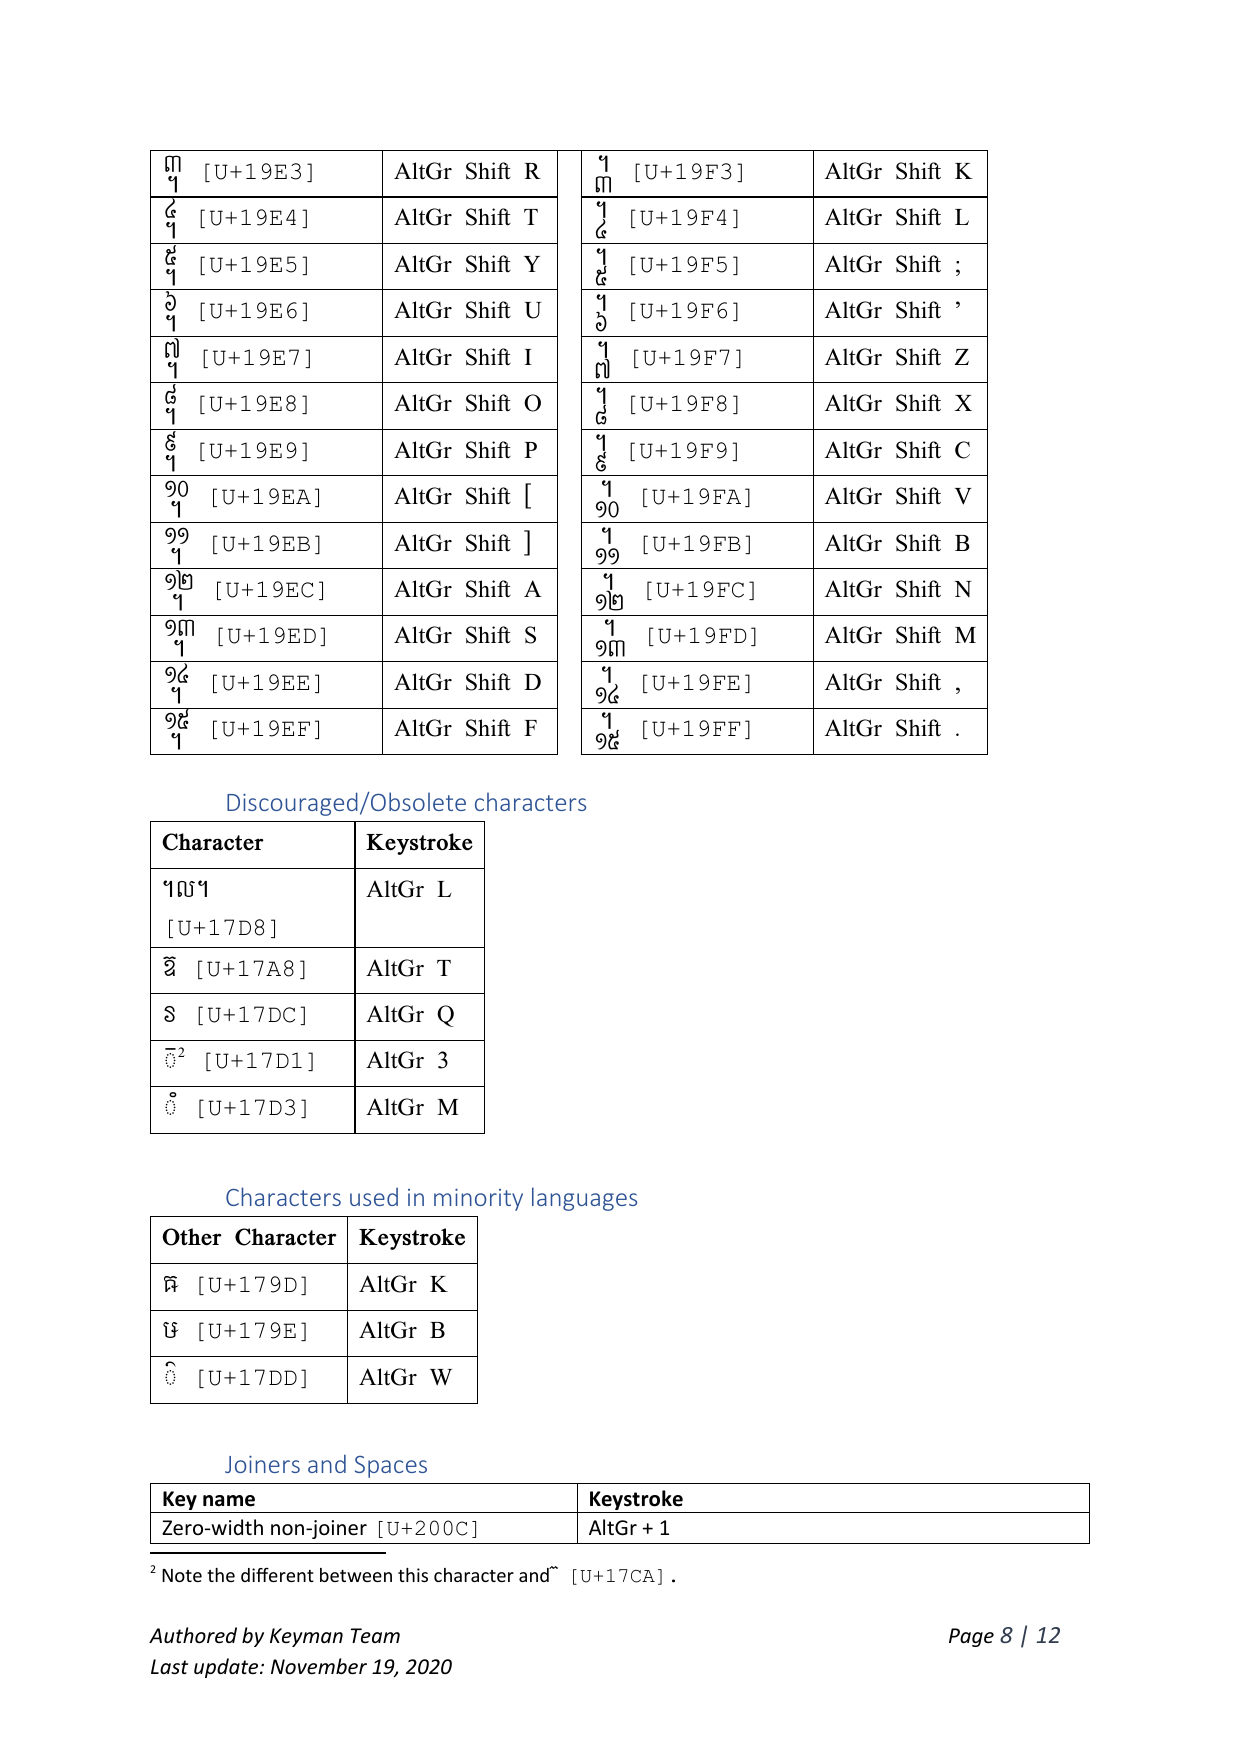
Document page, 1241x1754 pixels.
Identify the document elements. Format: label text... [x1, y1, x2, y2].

subtitle Characters used in minority languages [150, 1181, 1090, 1213]
table_header Character [151, 822, 354, 868]
table_cell AltGr Shift K [814, 151, 987, 196]
table_cell ᧪ [U+19EA] [151, 476, 382, 522]
table_cell ᧥ [U+19E5] [151, 244, 382, 289]
table_header Key name [151, 1484, 577, 1512]
table_cell AltGr Shift O [383, 383, 557, 429]
table_cell AltGr Shift A [383, 569, 557, 614]
table_cell ឞ [U+179E] [151, 1311, 347, 1356]
table_header Keystroke [348, 1217, 477, 1263]
table_cell AltGr K [348, 1264, 477, 1309]
table_cell ᧷ [U+19F7] [582, 337, 813, 382]
table_cell AltGr Shift L [814, 198, 987, 243]
table_cell ឝ [U+179D] [151, 1264, 347, 1309]
table_cell ᧵ [U+19F5] [582, 244, 813, 289]
table_cell ᧸ [U+19F8] [582, 383, 813, 429]
table_cell AltGr + 1 [578, 1513, 1089, 1542]
table_cell AltGr Shift ] [383, 523, 557, 568]
table_cell AltGr Shift P [383, 430, 557, 475]
table_cell AltGr Shift [ [383, 476, 557, 522]
table_cell ᧬ [U+19EC] [151, 569, 382, 614]
table_cell ៝ [U+17DD] [151, 1357, 347, 1402]
table_cell AltGr Shift I [383, 337, 557, 382]
table_cell AltGr T [356, 948, 484, 993]
table_cell ᧳ [U+19F3] [582, 151, 813, 196]
table_cell ᧯ [U+19EF] [151, 709, 382, 754]
table_cell ᧨ [U+19E8] [151, 383, 382, 429]
table_cell ᧽ [U+19FD] [582, 616, 813, 661]
table_cell AltGr Shift T [383, 198, 557, 243]
table_cell AltGr Shift N [814, 569, 987, 614]
table_cell ᧻ [U+19FB] [582, 523, 813, 568]
table_cell ᧤ [U+19E4] [151, 198, 382, 243]
table_cell ᧭ [U+19ED] [151, 616, 382, 661]
table_cell AltGr Shift U [383, 290, 557, 336]
table_cell ៑ [U+17D1] [151, 1041, 354, 1086]
table_cell ᧼ [U+19FC] [582, 569, 813, 614]
table_cell ᧫ [U+19EB] [151, 523, 382, 568]
table_cell ᧣ [U+19E3] [151, 151, 382, 196]
table_cell ᧺ [U+19FA] [582, 476, 813, 522]
table_cell AltGr Shift Z [814, 337, 987, 382]
table_header Keystroke [578, 1484, 1089, 1512]
table_header Other Character [151, 1217, 347, 1263]
table_cell ᧶ [U+19F6] [582, 290, 813, 336]
table_cell AltGr Shift Y [383, 244, 557, 289]
table_cell AltGr B [348, 1311, 477, 1356]
table_cell ᧹ [U+19F9] [582, 430, 813, 475]
table_cell AltGr 3 [356, 1041, 484, 1086]
table_cell AltGr M [356, 1087, 484, 1133]
table_cell ᧧ [U+19E7] [151, 337, 382, 382]
table_cell AltGr Q [356, 994, 484, 1040]
table_cell ៘ [U+17D8] [151, 869, 354, 947]
table_cell ᧴ [U+19F4] [582, 198, 813, 243]
table_cell ᧩ [U+19E9] [151, 430, 382, 475]
table_cell AltGr Shift V [814, 476, 987, 522]
subtitle Joiners and Spaces [150, 1447, 1090, 1481]
subtitle Discouraged/Obsolete characters [150, 785, 1090, 818]
table_cell AltGr Shift ’ [814, 290, 987, 336]
table_cell AltGr Shift D [383, 662, 557, 707]
table_cell ᧦ [U+19E6] [151, 290, 382, 336]
table_cell ᧾ [U+19FE] [582, 662, 813, 707]
table_cell AltGr Shift . [814, 709, 987, 754]
table_cell AltGr Shift X [814, 383, 987, 429]
table_cell ᧿ [U+19FF] [582, 709, 813, 754]
table_cell AltGr Shift , [814, 662, 987, 707]
table_cell AltGr Shift ; [814, 244, 987, 289]
table_cell AltGr Shift M [814, 616, 987, 661]
table_cell AltGr Shift B [814, 523, 987, 568]
table_cell AltGr Shift R [383, 151, 557, 196]
table_cell AltGr Shift C [814, 430, 987, 475]
table_cell Zero-width non-joiner [U+200C] [151, 1513, 577, 1542]
table_cell ឨ [U+17A8] [151, 948, 354, 993]
table_cell ᧮ [U+19EE] [151, 662, 382, 707]
table_cell AltGr Shift S [383, 616, 557, 661]
table_cell ៓ [U+17D3] [151, 1087, 354, 1133]
table_cell AltGr Shift F [383, 709, 557, 754]
table_cell AltGr W [348, 1357, 477, 1402]
table_header Keystroke [356, 822, 484, 868]
table_cell AltGr L [356, 869, 484, 947]
table_cell ៜ [U+17DC] [151, 994, 354, 1040]
